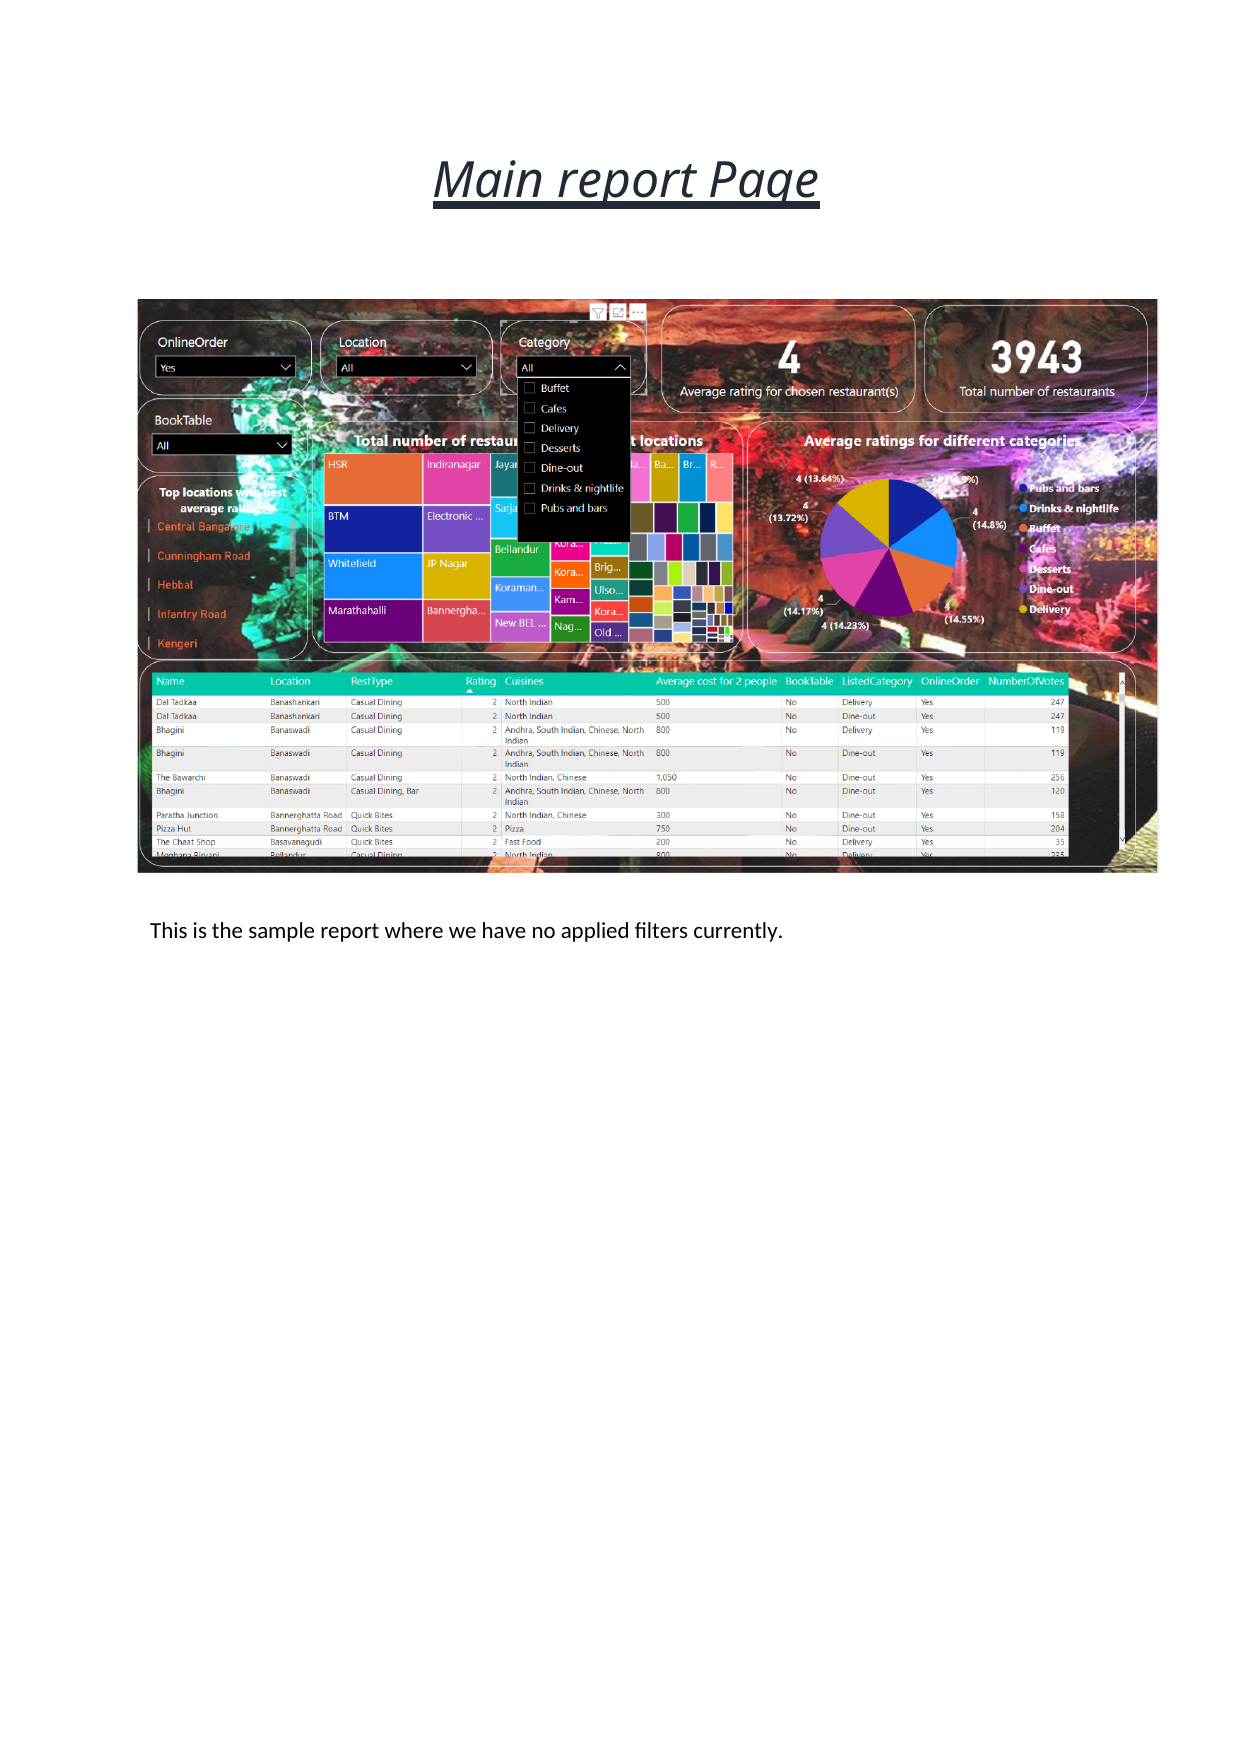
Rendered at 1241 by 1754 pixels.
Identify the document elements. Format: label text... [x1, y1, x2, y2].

text This is the sample report where we have no applied filters currently. [150, 916, 1159, 944]
picture [137, 299, 1160, 873]
subtitle Main report Page [391, 150, 861, 209]
